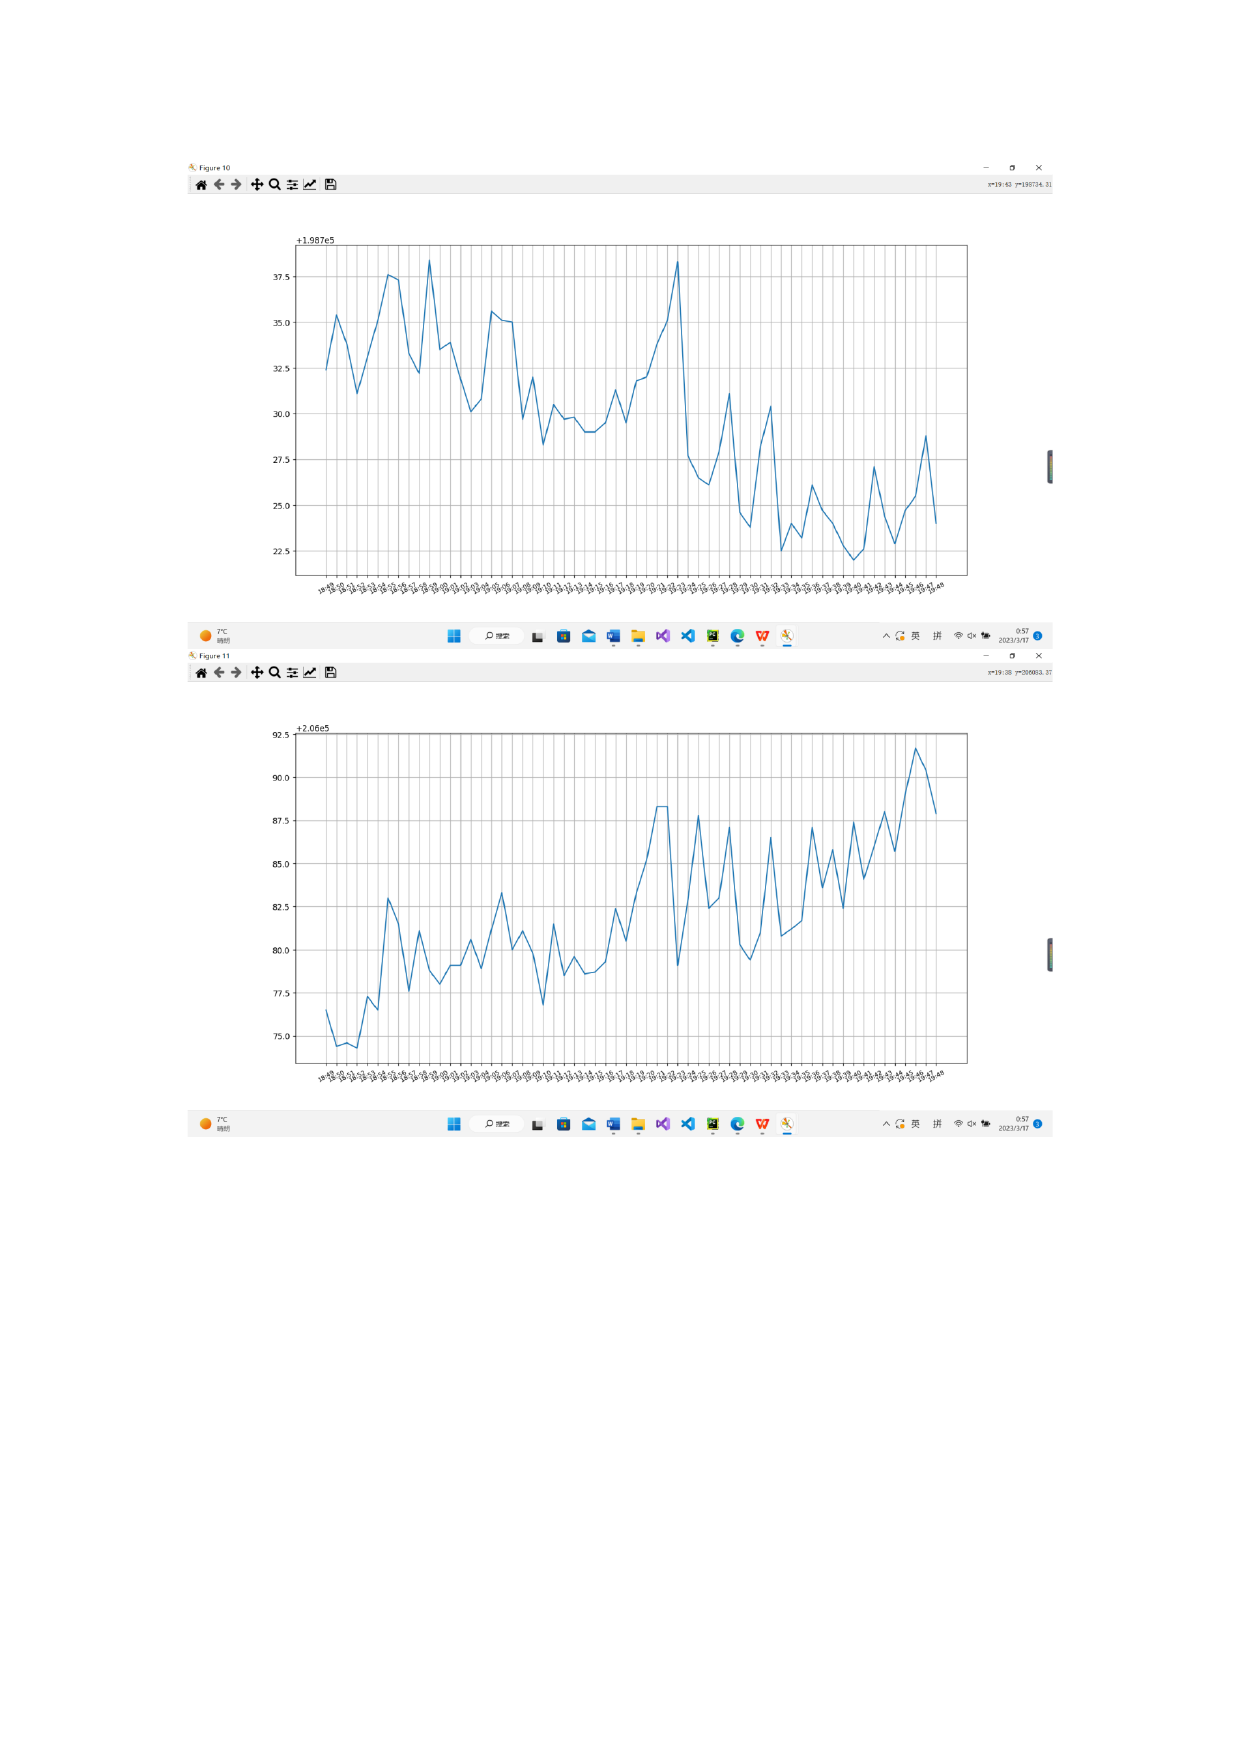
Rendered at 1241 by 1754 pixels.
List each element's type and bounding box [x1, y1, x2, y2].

picture [187, 162, 1053, 1137]
